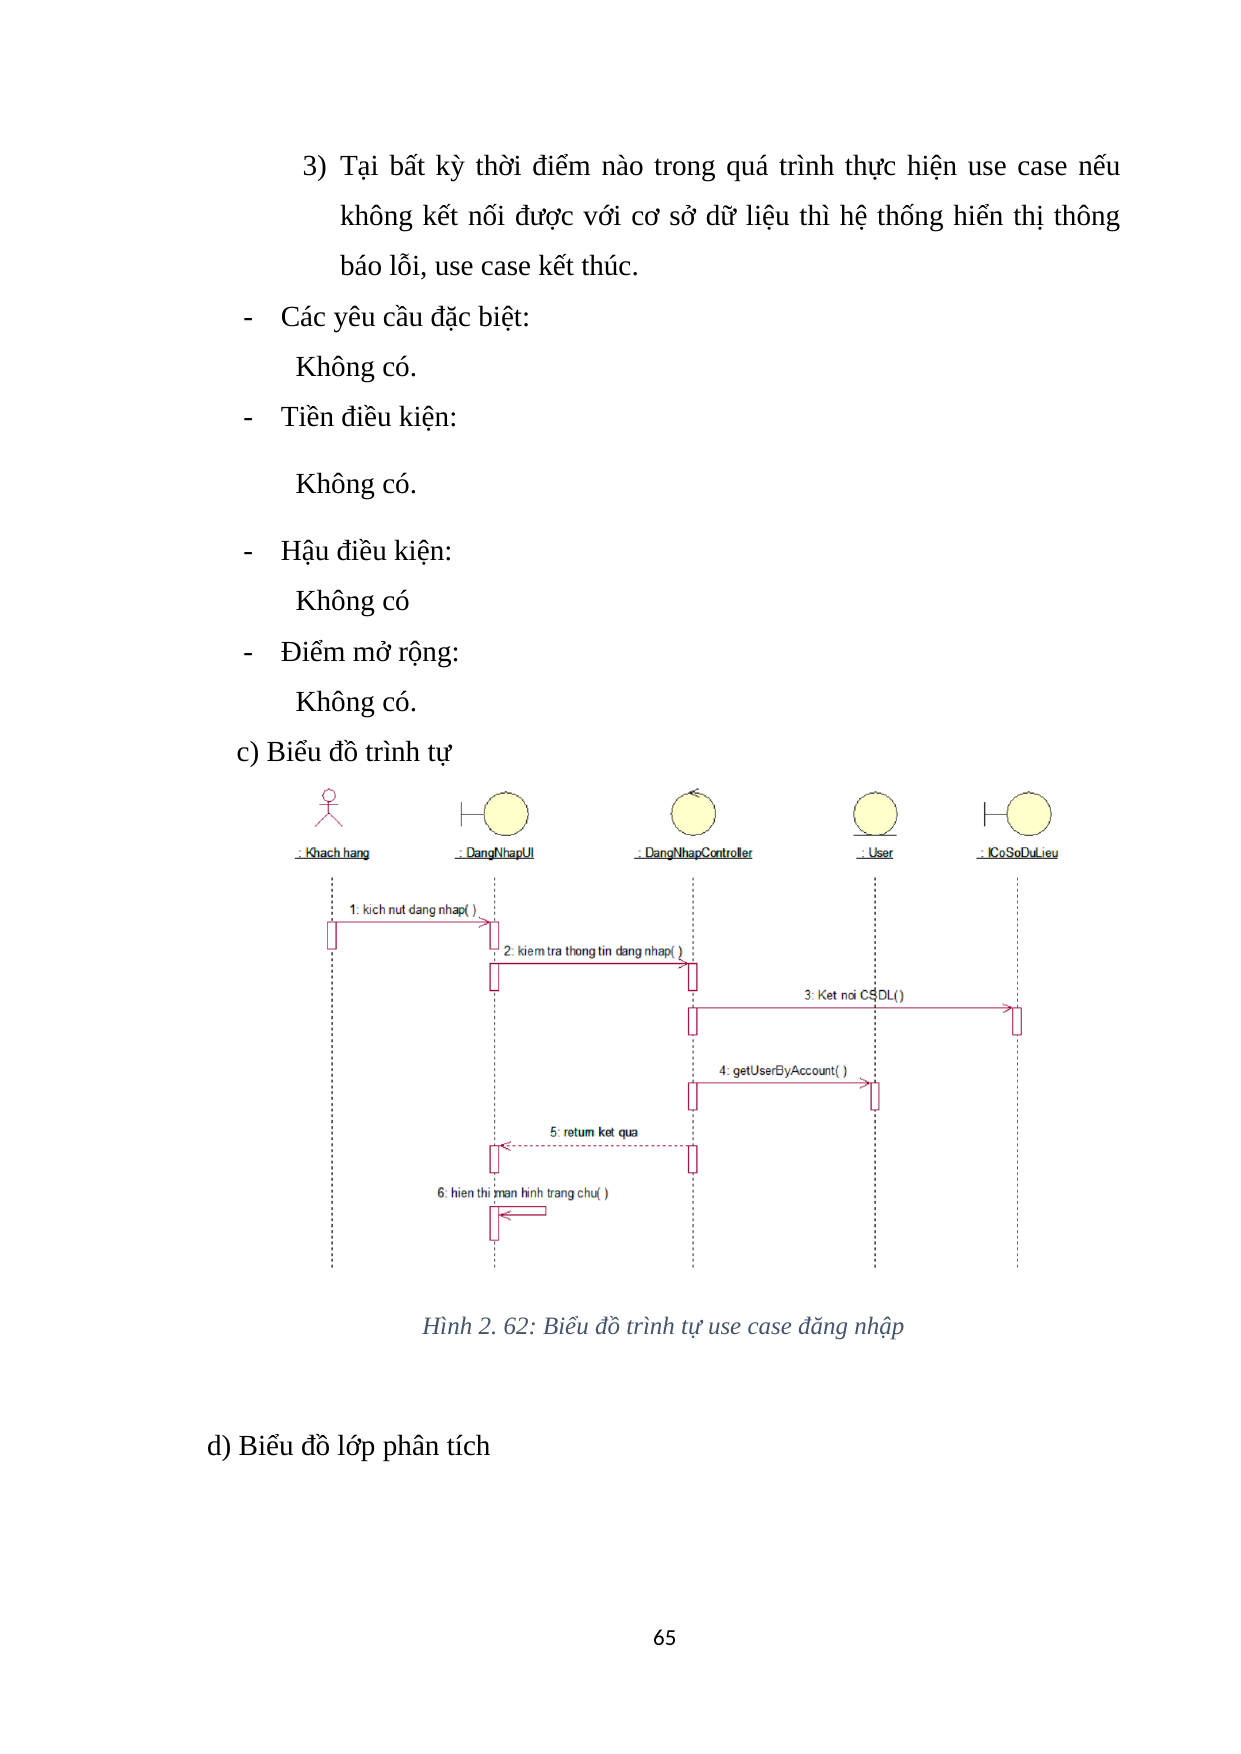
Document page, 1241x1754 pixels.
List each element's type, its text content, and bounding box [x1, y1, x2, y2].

list Hậu điều kiện: [243, 533, 1122, 567]
list c) Biểu đồ trình tự [236, 734, 1122, 768]
text d) Biểu đồ lớp phân tích [207, 1428, 1122, 1461]
text Hình 2. 62: Biểu đồ trình tự use case đăng nhập [207, 1311, 1122, 1340]
list Tiền điều kiện: [243, 399, 1122, 433]
list Điểm mở rộng: [243, 634, 1122, 667]
list Không có. [295, 684, 1122, 718]
list Không có [295, 583, 1122, 617]
list Các yêu cầu đặc biệt: [243, 299, 1122, 332]
picture [294, 784, 1064, 1281]
list Không có. [295, 349, 1122, 382]
text Không có. [295, 466, 1122, 500]
list Tại bất kỳ thời điểm nào trong quá trình thực hiện use case nếu không kết nối được với cơ sở dữ liệu thì hệ thống hiển thị thông báo lỗi, use case kết thúc. [302, 148, 1122, 282]
